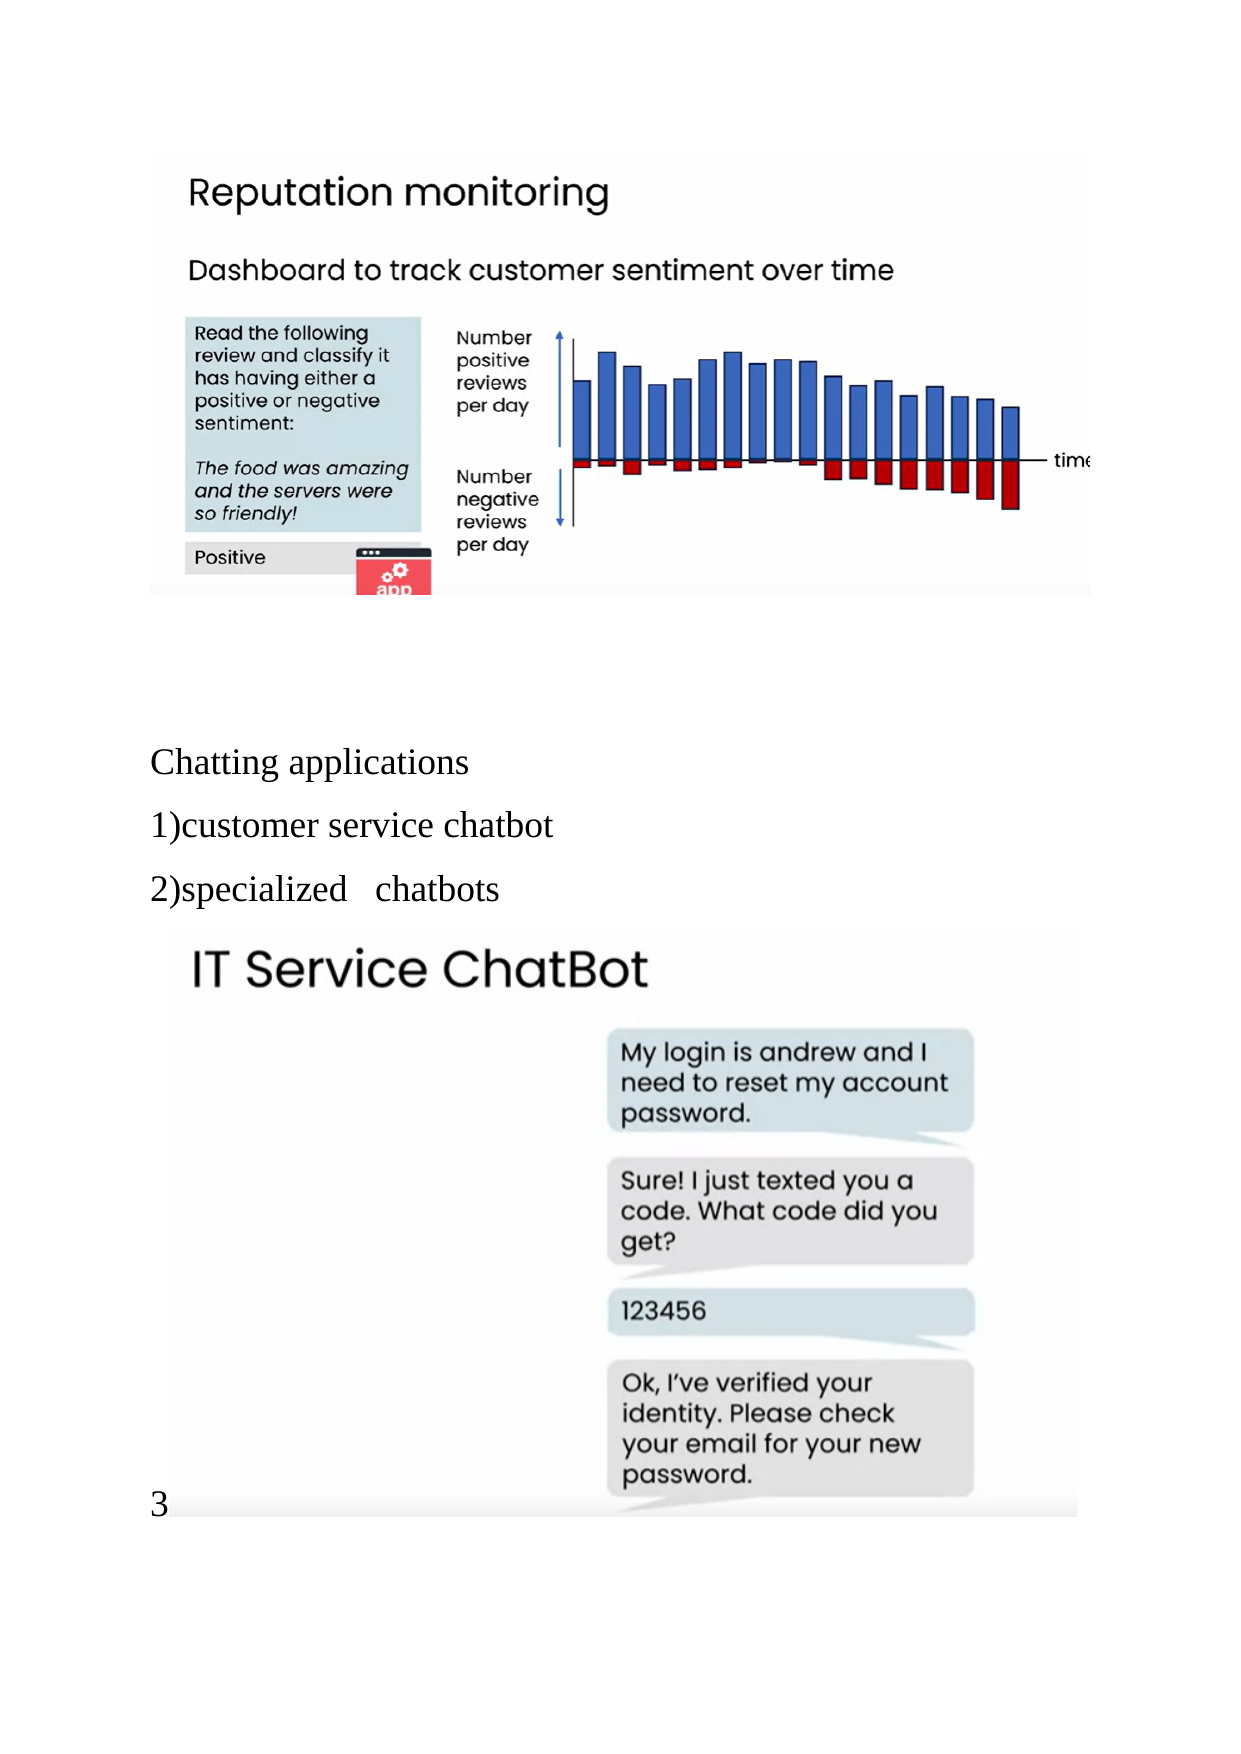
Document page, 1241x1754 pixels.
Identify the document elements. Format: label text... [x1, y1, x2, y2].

picture [150, 150, 1091, 595]
picture [168, 929, 1078, 1517]
text 2)specialized chatbots [150, 866, 1090, 909]
text 1)customer service chatbot [150, 803, 1090, 846]
text Chatting applications [150, 739, 1090, 783]
